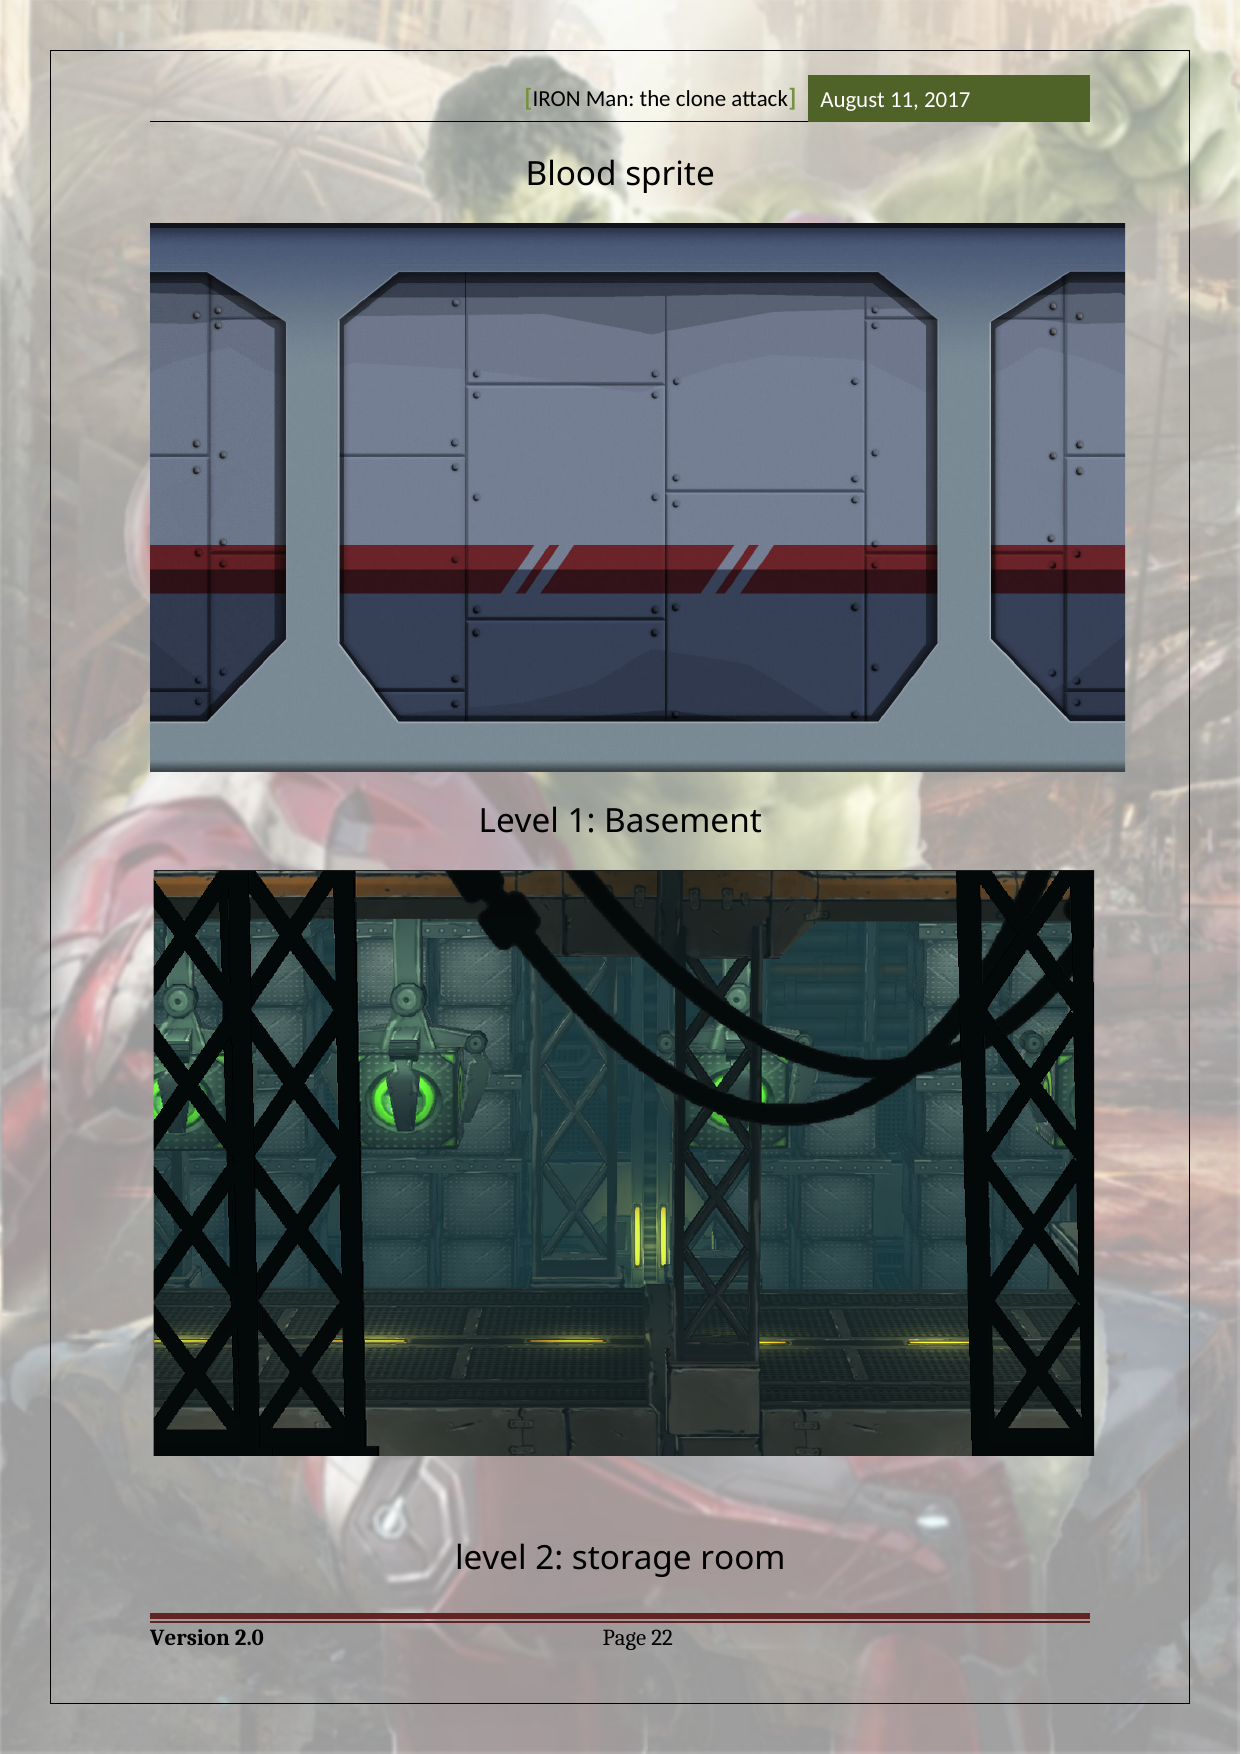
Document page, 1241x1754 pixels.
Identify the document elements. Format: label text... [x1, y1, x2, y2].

text Level 1: Basement [150, 796, 1090, 842]
text Blood sprite [150, 150, 1090, 195]
picture [0, 0, 1240, 1754]
text level 2: storage room [150, 869, 1090, 1579]
